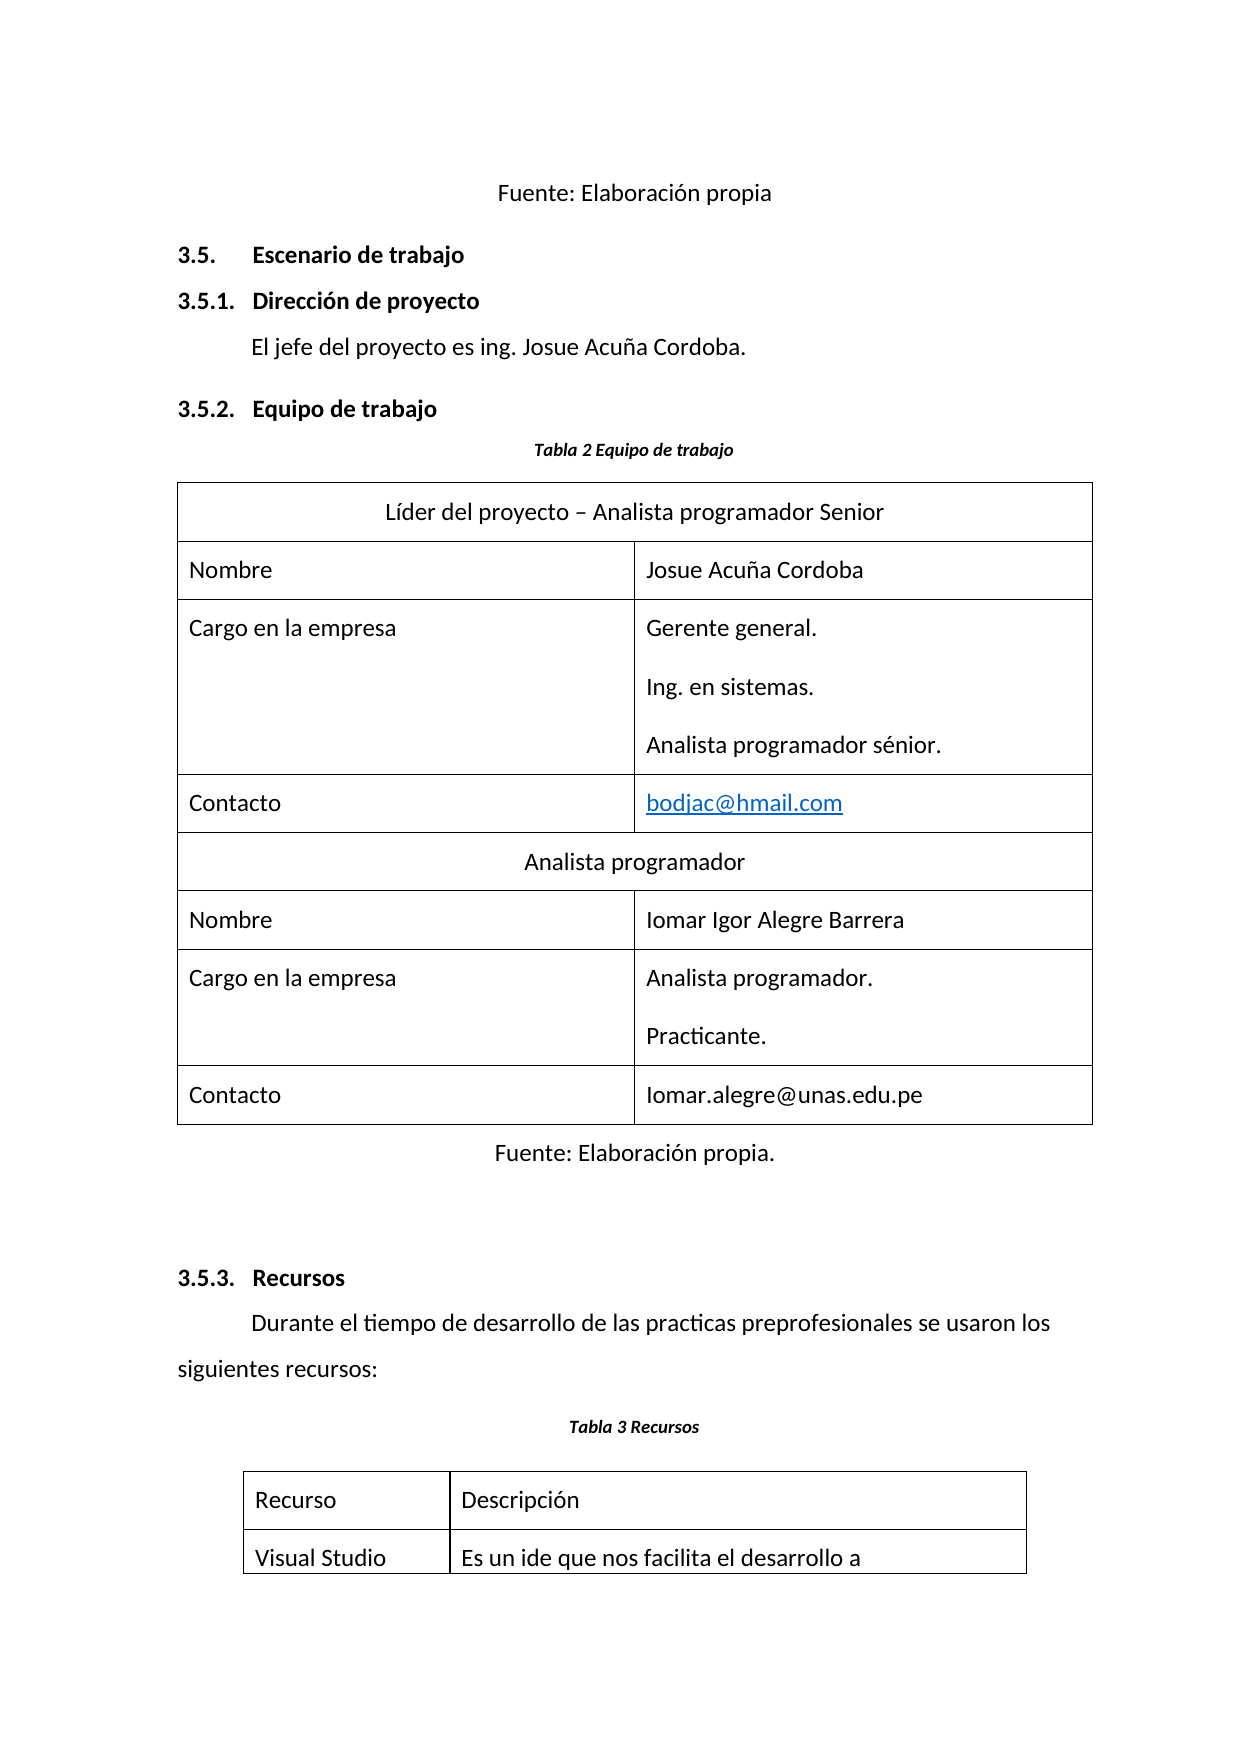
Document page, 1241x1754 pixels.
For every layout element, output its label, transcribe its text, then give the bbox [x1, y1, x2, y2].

table_cell Contacto [178, 775, 634, 832]
subtitle Dirección de proyecto [177, 285, 1082, 316]
subtitle Recursos [177, 1262, 1082, 1292]
text El jefe del proyecto es ing. Josue Acuña Cordoba. [251, 331, 1092, 361]
table_cell Cargo en la empresa [178, 600, 634, 774]
text Tabla 2 Equipo de trabajo [177, 438, 1092, 461]
table_cell Visual Studio Code [244, 1530, 449, 1573]
table_cell Analista programador. Practicante. [635, 950, 1092, 1065]
text Fuente: Elaboración propia [177, 177, 1092, 208]
subtitle Escenario de trabajo [177, 239, 1082, 270]
table_cell Iomar Igor Alegre Barrera [635, 891, 1092, 949]
table_cell Nombre [178, 542, 634, 599]
table_cell Cargo en la empresa [178, 950, 634, 1065]
text Fuente: Elaboración propia. [177, 1137, 1092, 1168]
text Durante el tiempo de desarrollo de las practicas preprofesionales se usaron los siguientes recursos: [177, 1307, 1092, 1384]
table_header Recurso [244, 1472, 449, 1529]
table_cell Iomar.alegre@unas.edu.pe [635, 1066, 1092, 1124]
table_cell Analista programador [178, 833, 1092, 890]
text Tabla 3 Recursos [177, 1416, 1092, 1438]
table_cell Gerente general. Ing. en sistemas. Analista programador sénior. [635, 600, 1092, 774]
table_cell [451, 1530, 1026, 1573]
table_cell Josue Acuña Cordoba [635, 542, 1092, 599]
subtitle Equipo de trabajo [177, 393, 1082, 424]
table_cell bodjac@hmail.com [635, 775, 1092, 832]
table_header Líder del proyecto – Analista programador Senior [178, 483, 1092, 541]
table_header Descripción [451, 1472, 1026, 1529]
table_cell Contacto [178, 1066, 634, 1124]
table_cell Nombre [178, 891, 634, 949]
